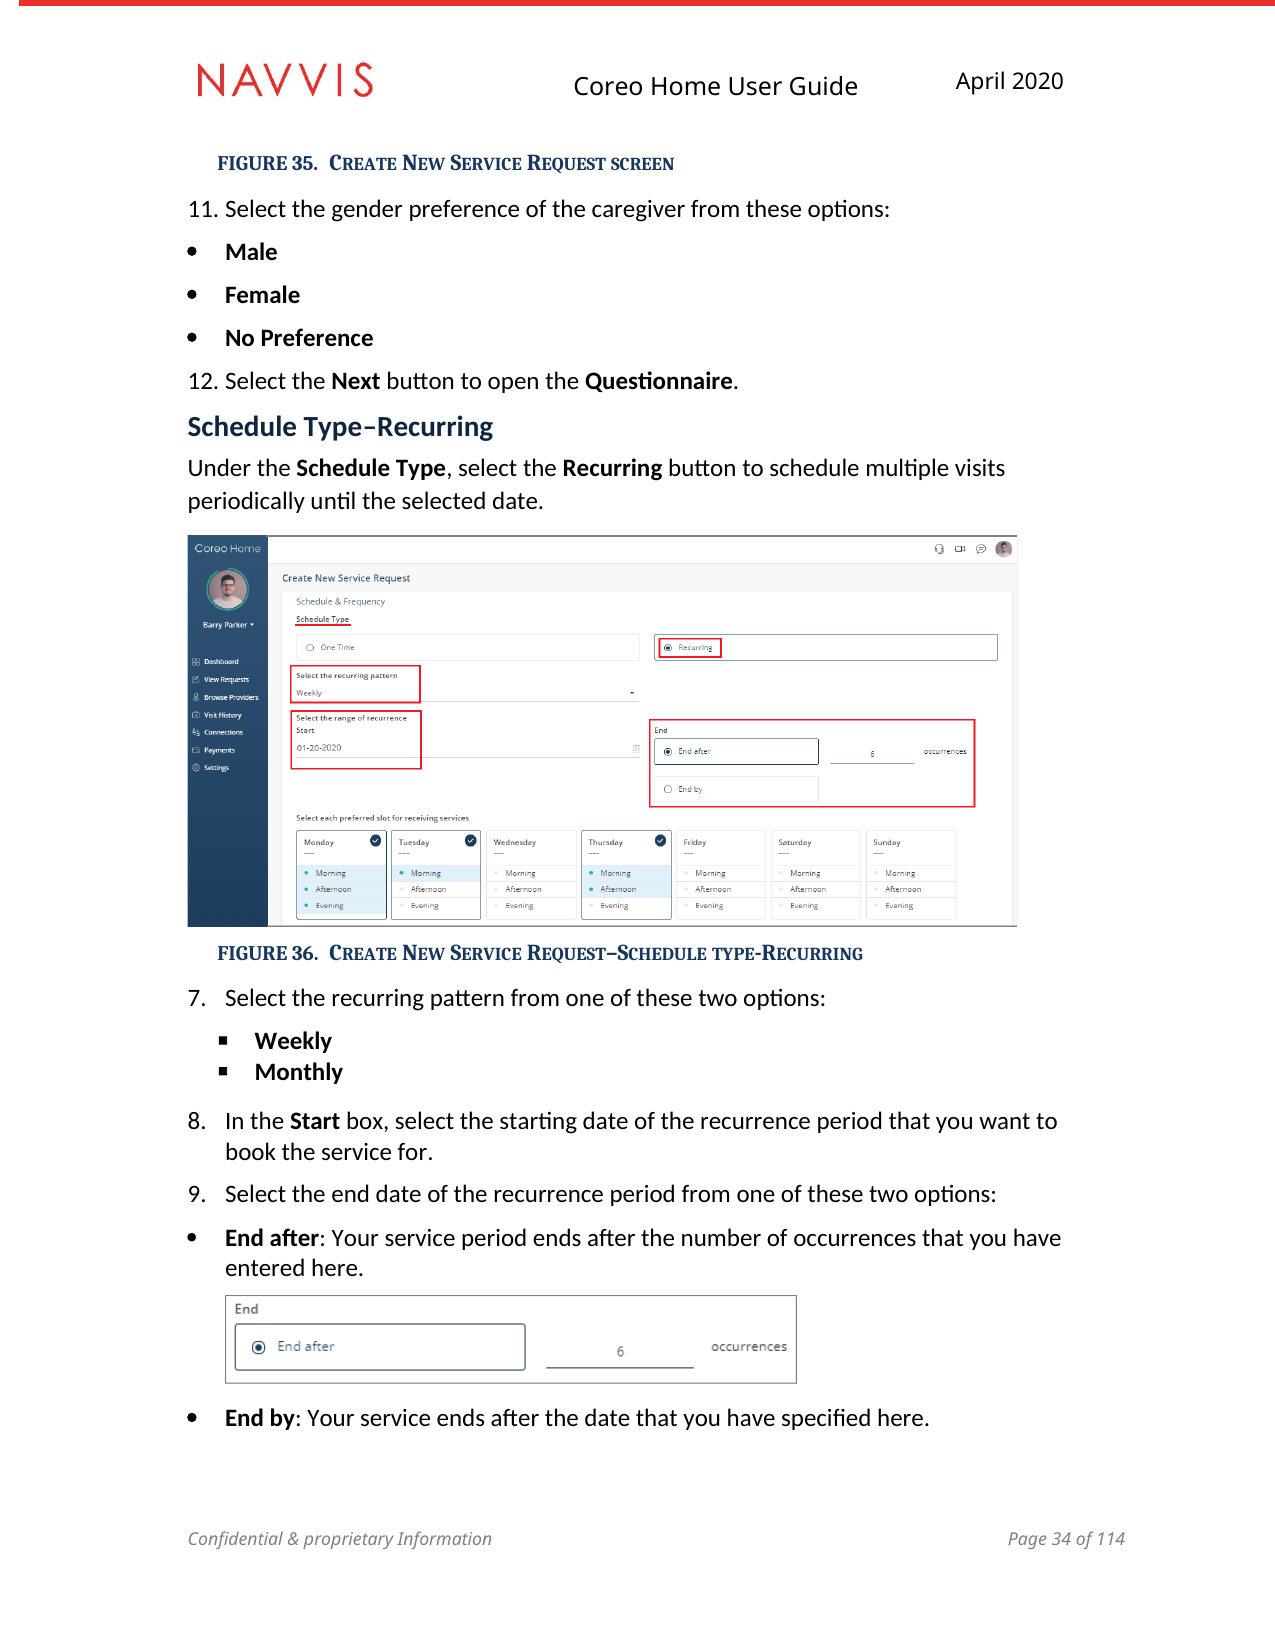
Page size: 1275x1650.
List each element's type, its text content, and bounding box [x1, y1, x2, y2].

list Female [187, 279, 1087, 309]
list No Preference [187, 322, 1087, 352]
picture [225, 1295, 797, 1386]
list In the Start box, select the starting date of the recurrence period that you want to book the service for. [187, 1105, 1087, 1166]
list Male [187, 236, 1087, 266]
text Under the Schedule Type, select the Recurring button to schedule multiple visits periodically until the selected date. [187, 452, 1087, 516]
list End after: Your service period ends after the number of occurrences that you have entered here. [187, 1222, 1087, 1283]
subtitle Schedule Type–Recurring [187, 408, 1087, 443]
text Create New Service Request screen [217, 150, 1087, 176]
list Select the gender preference of the caregiver from these options: [187, 193, 1087, 223]
list End by: Your service ends after the date that you have specified here. [187, 1402, 1087, 1432]
list Weekly [217, 1025, 1087, 1056]
picture [187, 535, 1018, 927]
list Select the recurring pattern from one of these two options: [187, 982, 1087, 1013]
list Select the end date of the recurrence period from one of these two options: [187, 1179, 1087, 1209]
list Monthly [217, 1056, 1087, 1086]
text Create New Service Request–Schedule type-Recurring [217, 939, 1087, 966]
list Select the Next button to open the Questionnaire. [187, 365, 1087, 395]
picture [187, 55, 383, 104]
